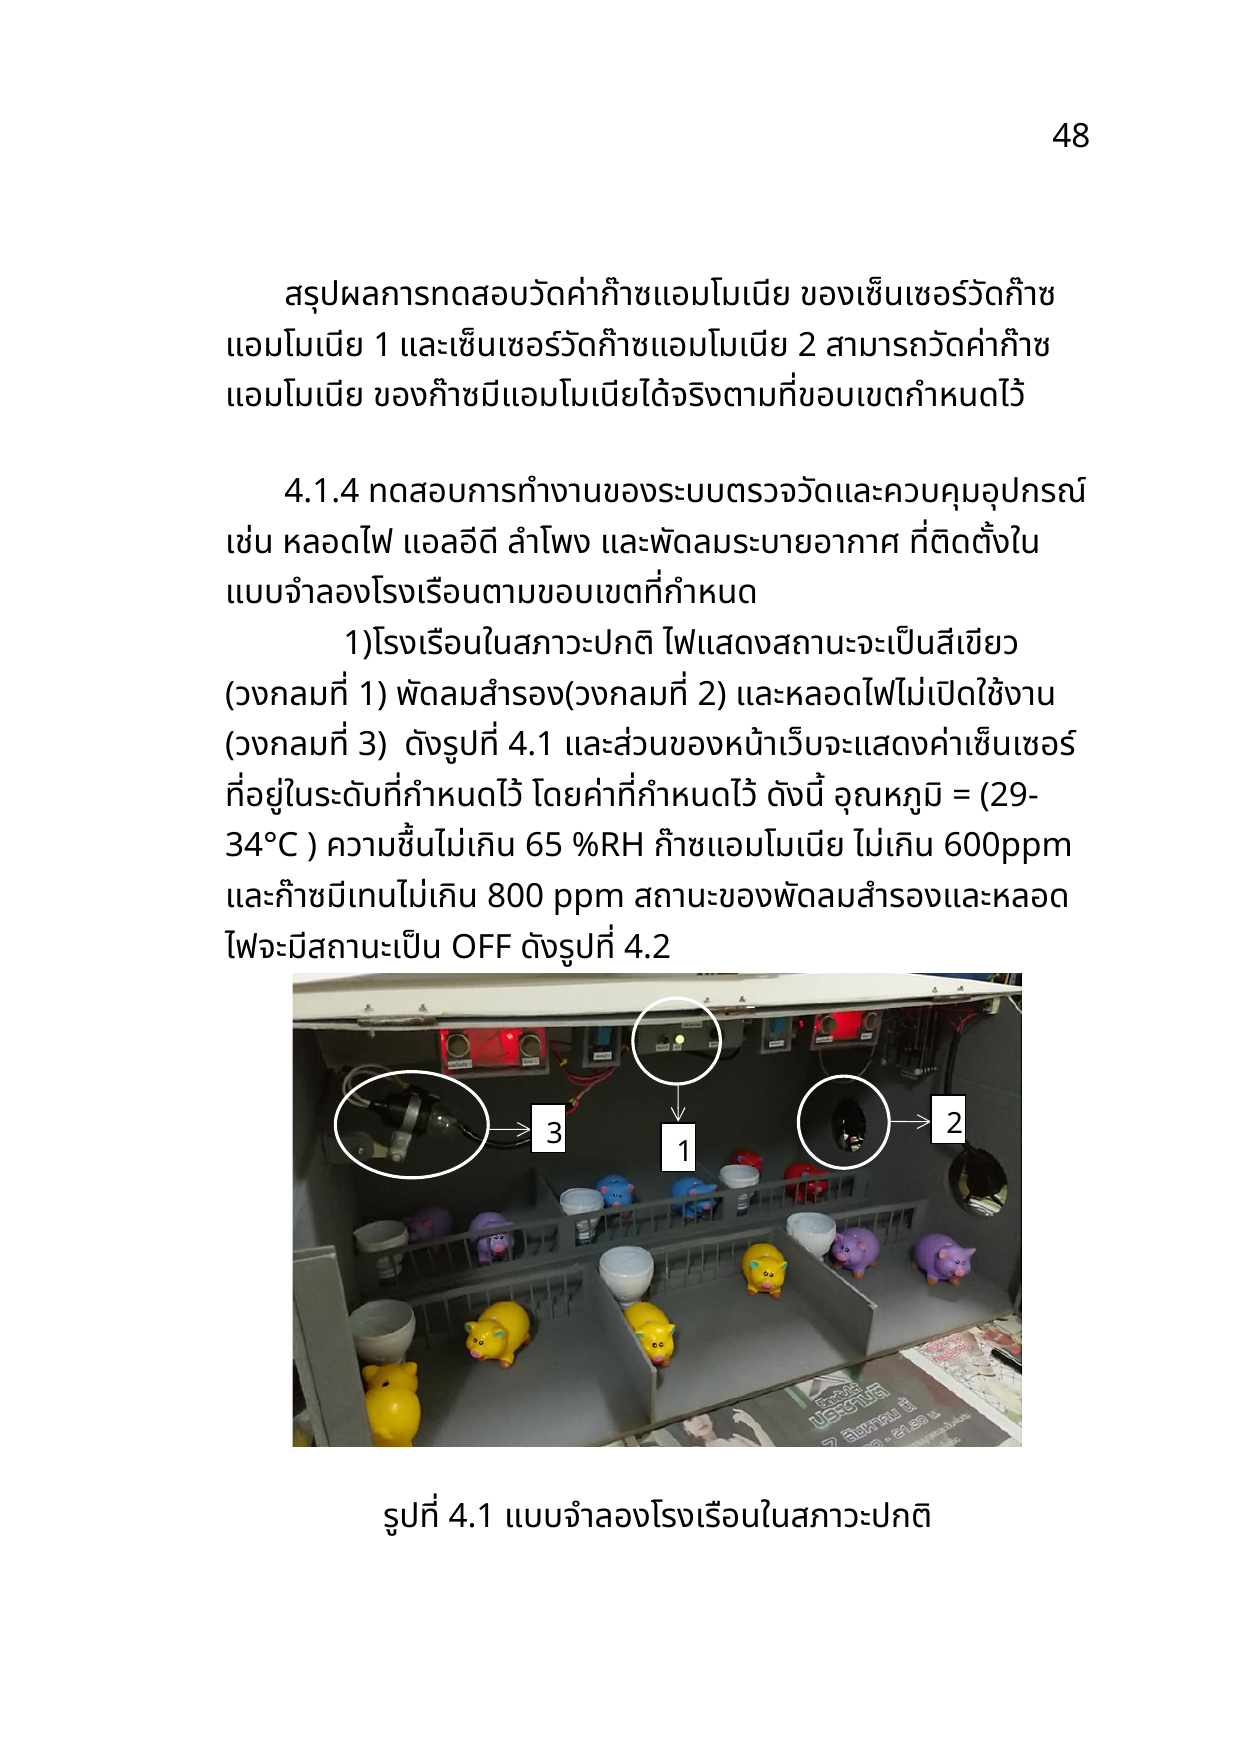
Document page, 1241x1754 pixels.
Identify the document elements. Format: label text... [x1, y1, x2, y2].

text รูปที่ 4.1 แบบจำลองโรงเรือนในสภาวะปกติ [225, 1492, 1090, 1542]
text 1) โรงเรือนในสภาวะปกติ ไฟแสดงสถานะจะเป็นสีเขียว (วงกลมที่ 1) พัดลมสำรอง(วงกลมที่ 2) และหลอดไฟไม่เปิดใช้งาน (วงกลมที่ 3) ดังรูปที่ 4.1 และส่วนของหน้าเว็บจะแสดงค่าเซ็นเซอร์ที่อยู่ในระดับที่กำหนดไว้ โดยค่าที่กำหนดไว้ ดังนี้ อุณหภูมิ = (29-34°C ) ความชื้นไม่เกิน 65 %RH ก๊าซแอมโมเนีย ไม่เกิน 600ppm และก๊าซมีเทนไม่เกิน 800 ppm สถานะของพัดลมสำรองและหลอดไฟจะมีสถานะเป็น OFF ดังรูปที่ 4.2 [225, 619, 1090, 973]
text 4.1.4 ทดสอบการทำงานของระบบตรวจวัดและควบคุมอุปกรณ์ เช่น หลอดไฟ แอลอีดี ลำโพง และพัดลมระบายอากาศ ที่ติดตั้งในแบบจำลองโรงเรือนตามขอบเขตที่กำหนด [225, 467, 1090, 619]
text สรุปผลการทดสอบวัดค่าก๊าซแอมโมเนีย ของเซ็นเซอร์วัดก๊าซแอมโมเนีย 1และเซ็นเซอร์วัดก๊าซแอมโมเนีย 2 สามารถวัดค่าก๊าซแอมโมเนีย ของก๊าซมีแอมโมเนียได้จริงตามที่ขอบเขตกำหนดไว้ [225, 270, 1090, 422]
picture [292, 973, 1023, 1447]
